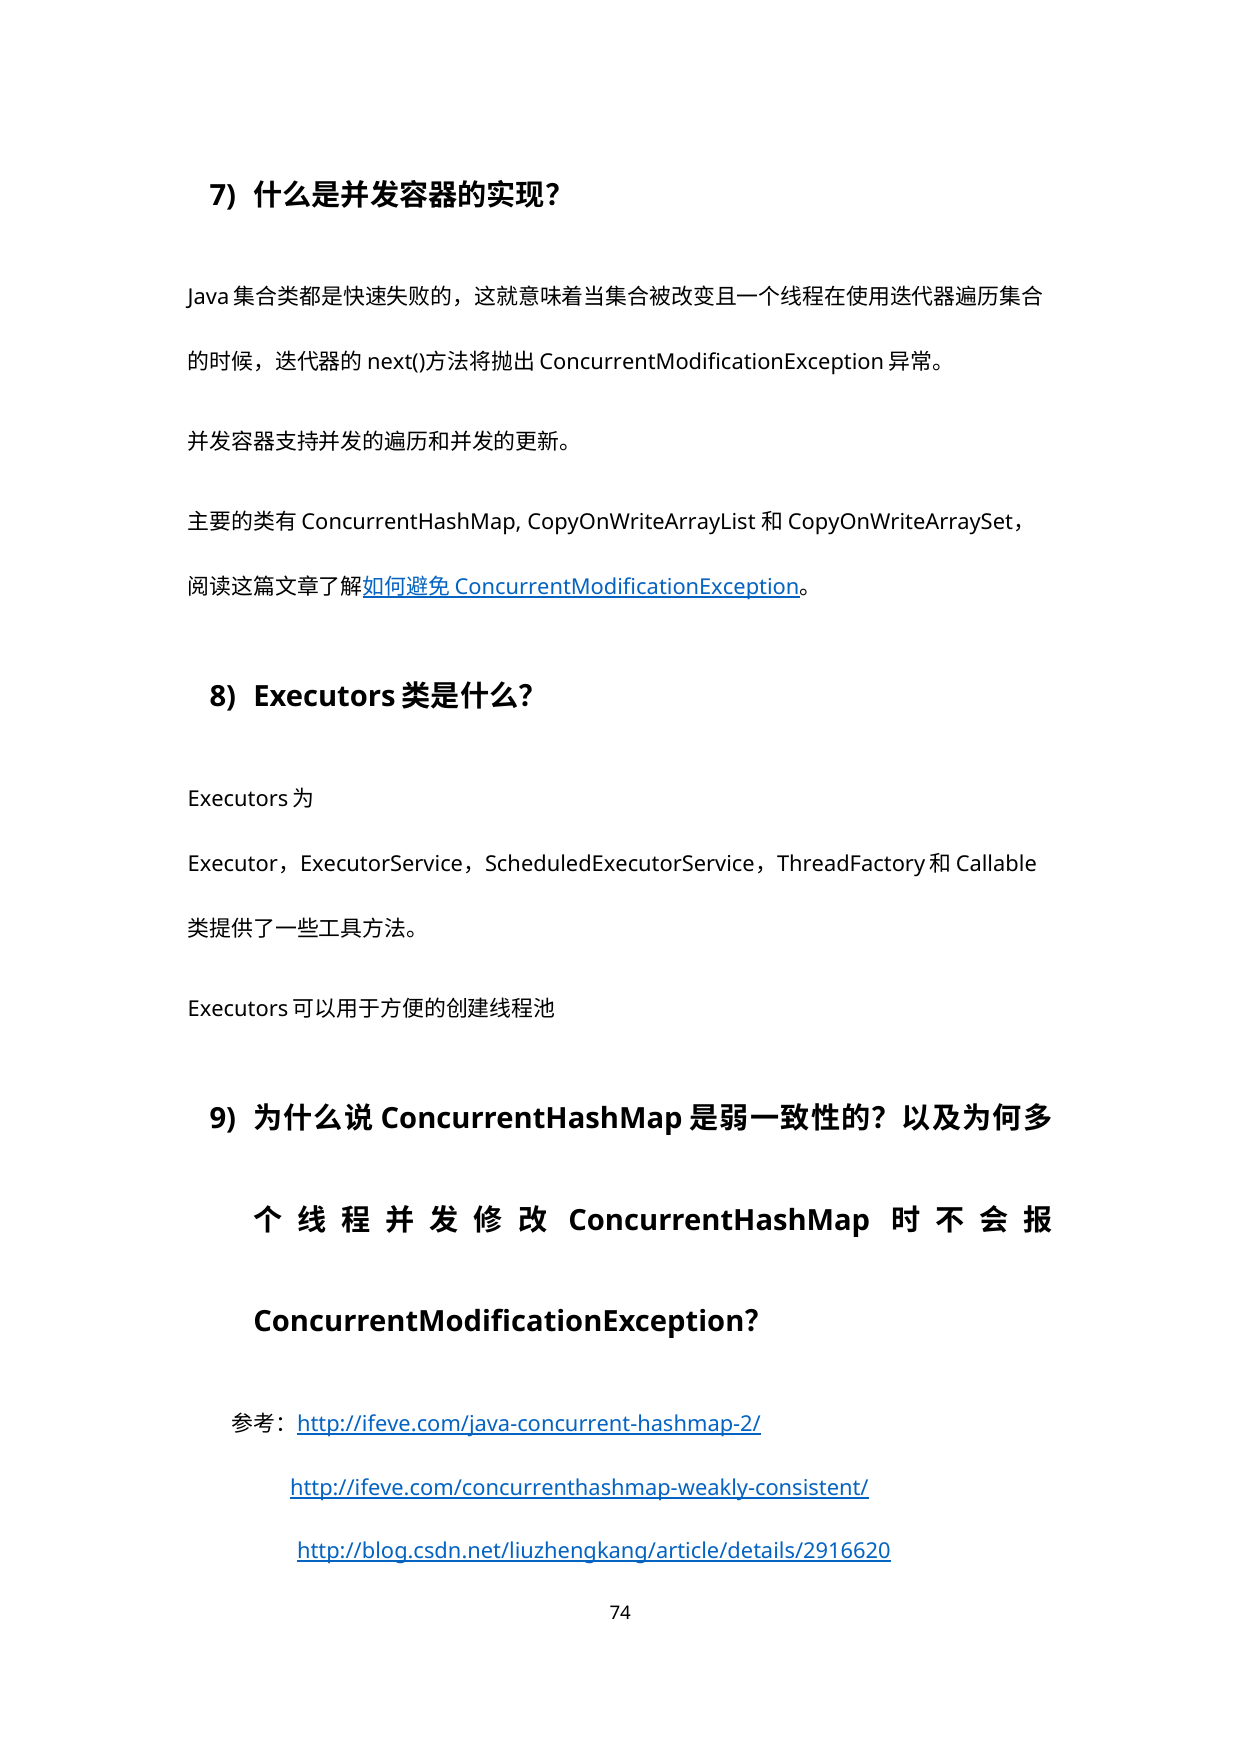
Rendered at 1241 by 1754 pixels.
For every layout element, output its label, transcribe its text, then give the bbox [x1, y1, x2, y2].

text 并发容器支持并发的遍历和并发的更新。 [187, 423, 1053, 456]
text 主要的类有ConcurrentHashMap, CopyOnWriteArrayList 和CopyOnWriteArraySet，阅读这篇文章了解如何避免ConcurrentModificationException。 [187, 503, 1053, 601]
text Java集合类都是快速失败的，这就意味着当集合被改变且一个线程在使用迭代器遍历集合的时候，迭代器的next()方法将抛出ConcurrentModificationException异常。 [187, 279, 1053, 376]
text Executors为Executor，ExecutorService，ScheduledExecutorService，ThreadFactory和Callable类提供了一些工具方法。 [187, 781, 1053, 943]
text http://blog.csdn.net/liuzhengkang/article/details/2916620 [187, 1534, 1053, 1566]
subtitle 什么是并发容器的实现？ [209, 160, 1053, 225]
subtitle 为什么说ConcurrentHashMap是弱一致性的？以及为何多个线程并发修改ConcurrentHashMap时不会报ConcurrentModificationException？ [209, 1084, 1053, 1352]
subtitle Executors类是什么？ [209, 662, 1053, 727]
text Executors可以用于方便的创建线程池 [187, 990, 1053, 1023]
text 参考：http://ifeve.com/java-concurrent-hashmap-2/ [187, 1405, 1053, 1438]
text http://ifeve.com/concurrenthashmap-weakly-consistent/ [187, 1470, 1053, 1502]
